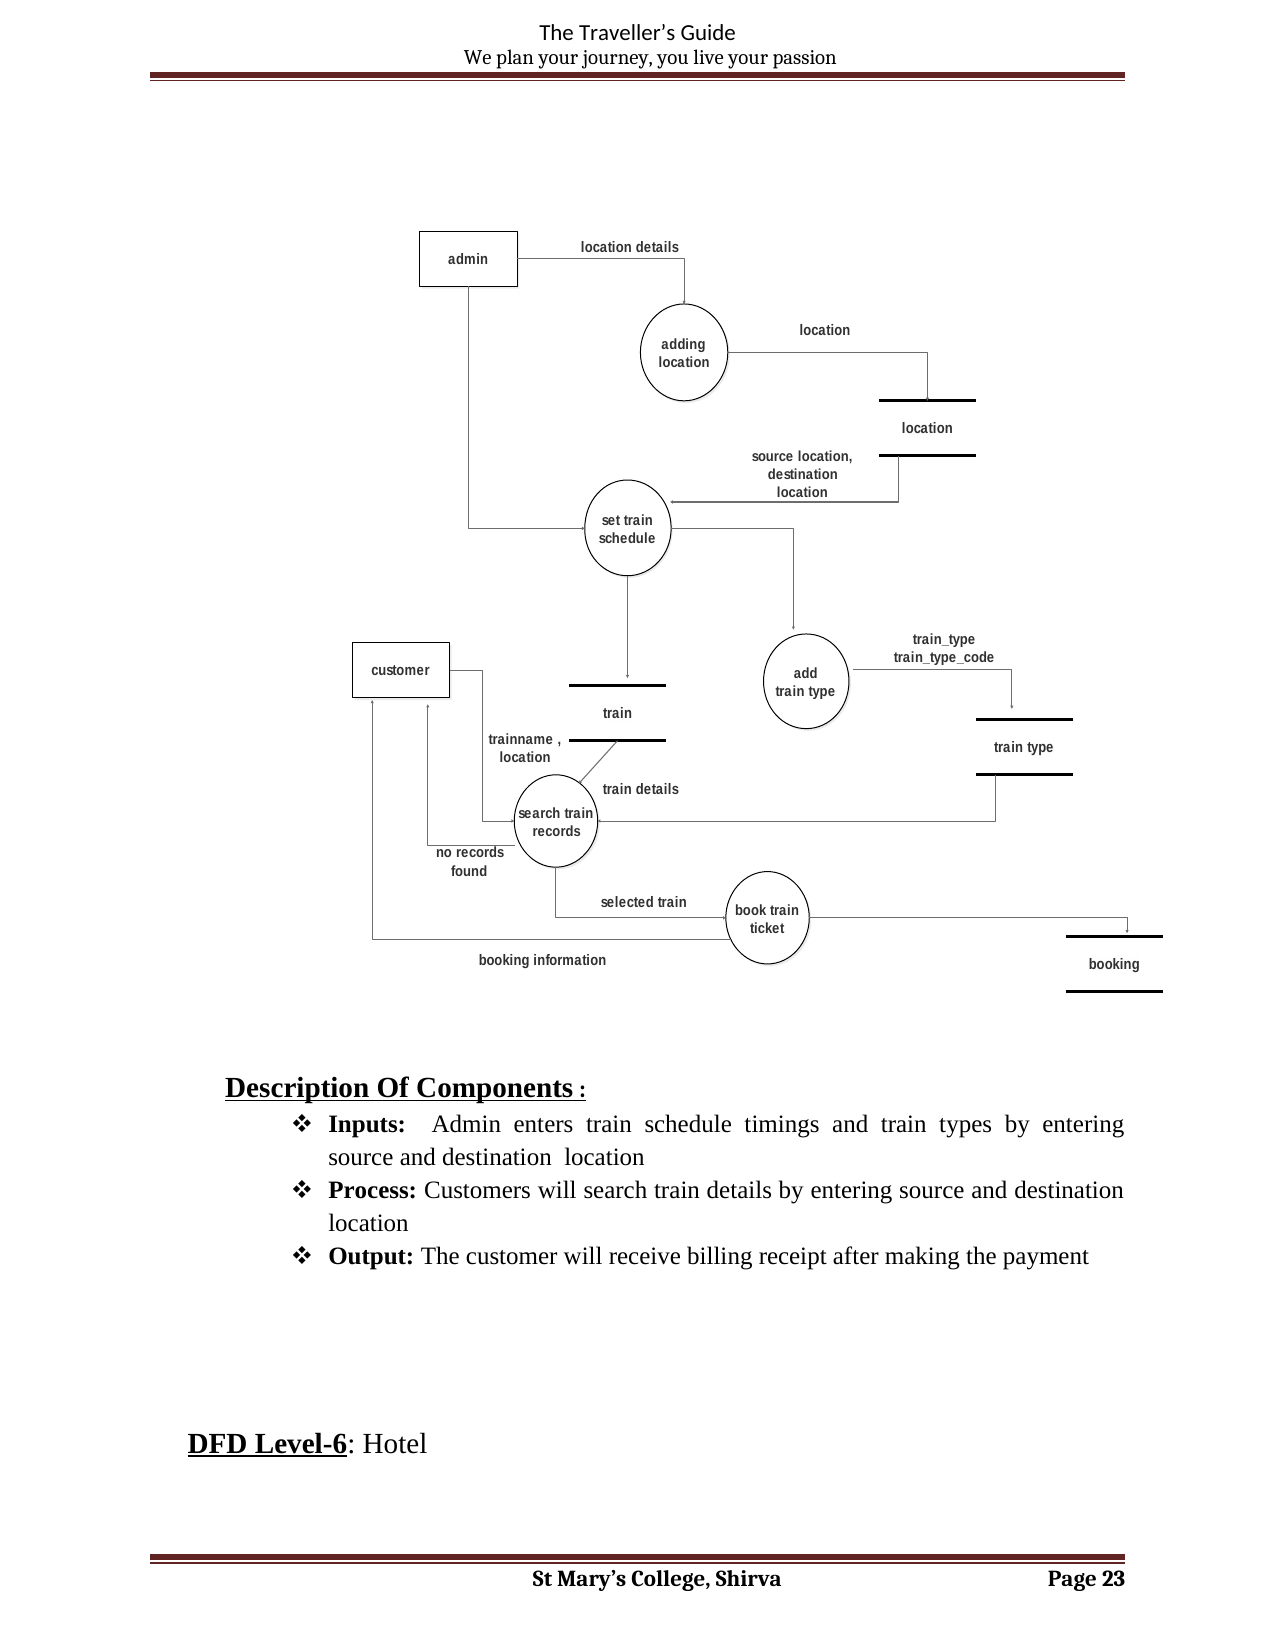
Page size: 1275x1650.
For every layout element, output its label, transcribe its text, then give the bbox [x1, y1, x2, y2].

list Description Of Components : [225, 1071, 1125, 1104]
text DFD Level-6: Hotel [187, 1426, 1125, 1459]
list Inputs: Admin enters train schedule timings and train types by entering source and destination location [291, 1109, 1125, 1171]
list Process: Customers will search train details by entering source and destination location [291, 1175, 1125, 1237]
list Output: The customer will receive billing receipt after making the payment [291, 1241, 1125, 1270]
